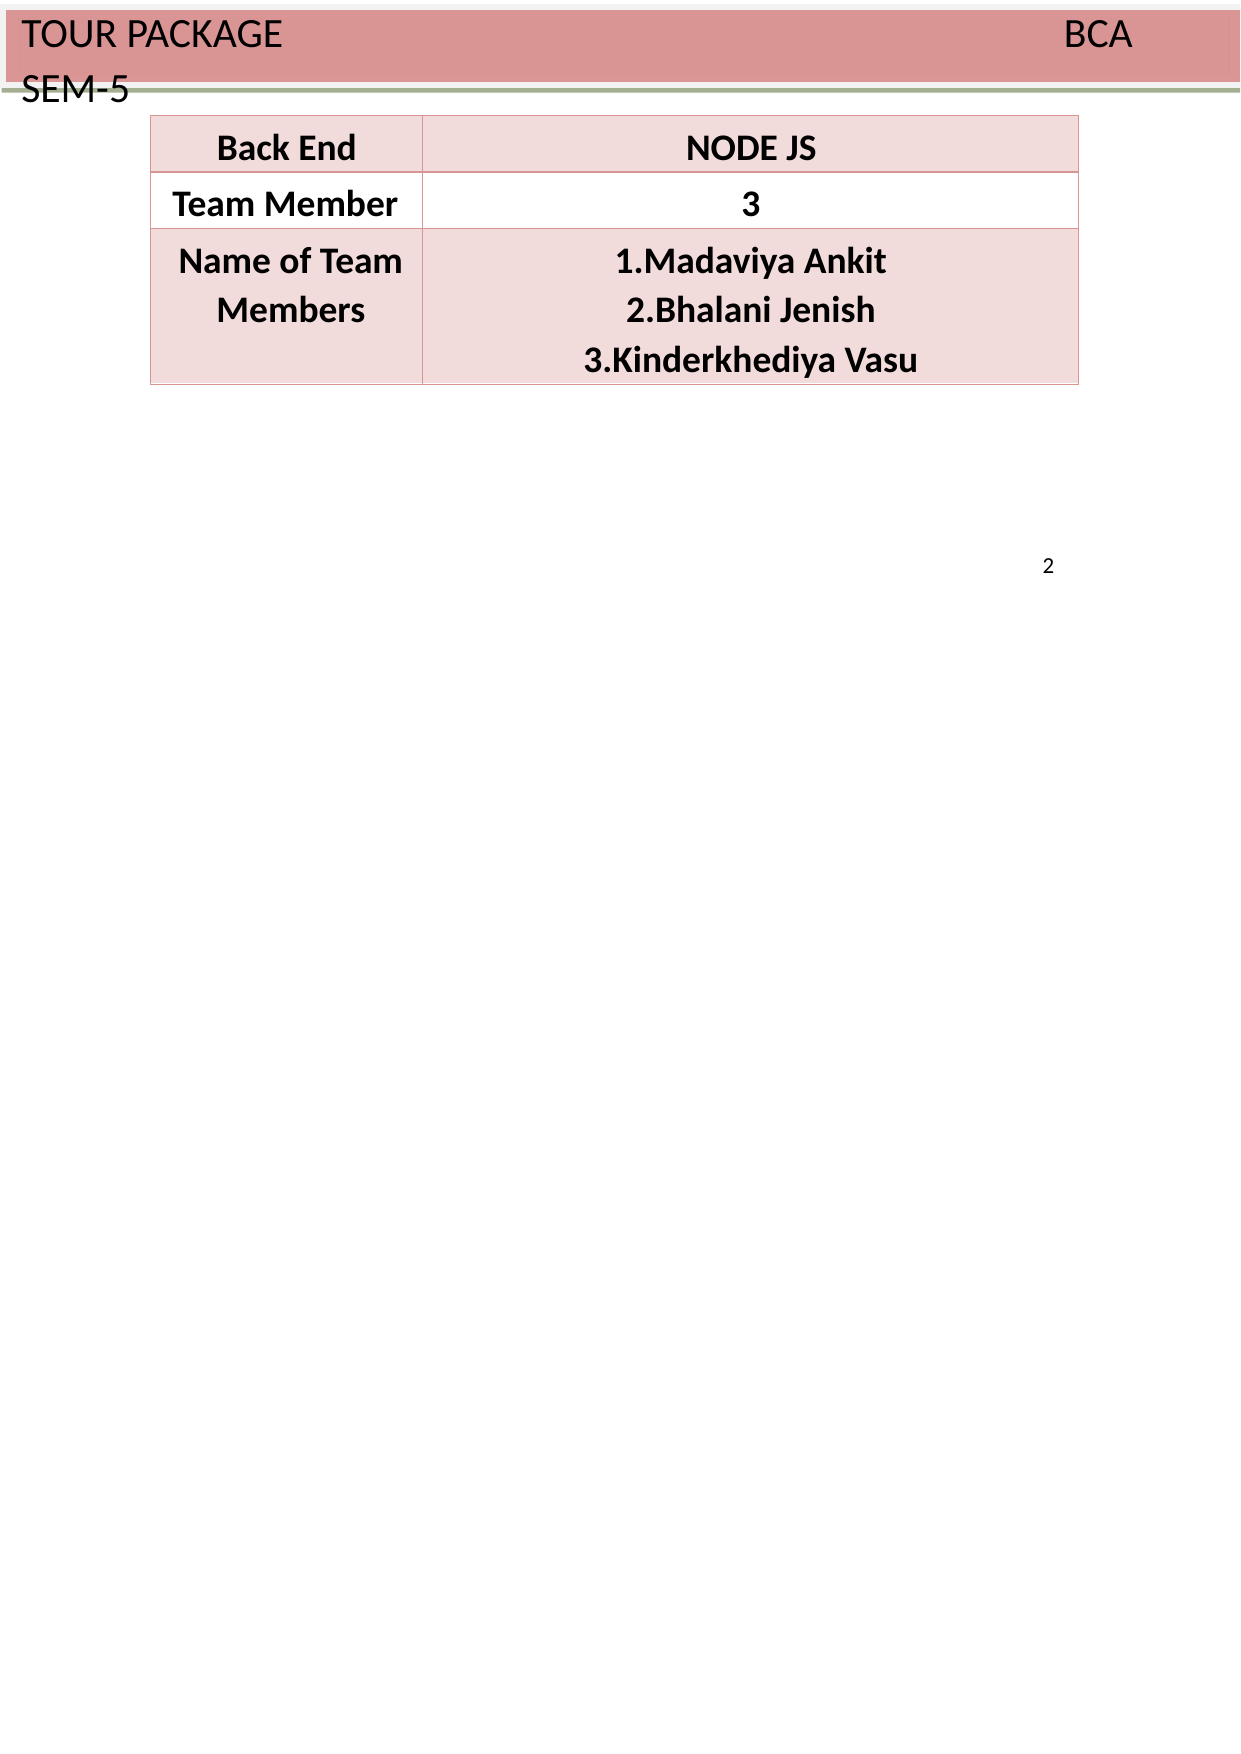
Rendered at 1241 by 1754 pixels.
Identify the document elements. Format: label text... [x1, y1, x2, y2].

table_cell 1.Madaviya Ankit 2.Bhalani Jenish 3.Kinderkhediya Vasu [423, 229, 1078, 383]
picture [1, 88, 35, 93]
text 2 [150, 551, 1058, 579]
picture [47, 88, 63, 93]
table_cell NODE JS [423, 116, 1078, 171]
picture [17, 16, 1230, 75]
table_cell 3 [423, 173, 1078, 228]
picture [92, 88, 124, 93]
picture [127, 88, 1241, 93]
table_cell Name of Team Members [151, 229, 422, 383]
table_cell Team Member [151, 173, 422, 228]
table_cell Back End [151, 116, 422, 171]
